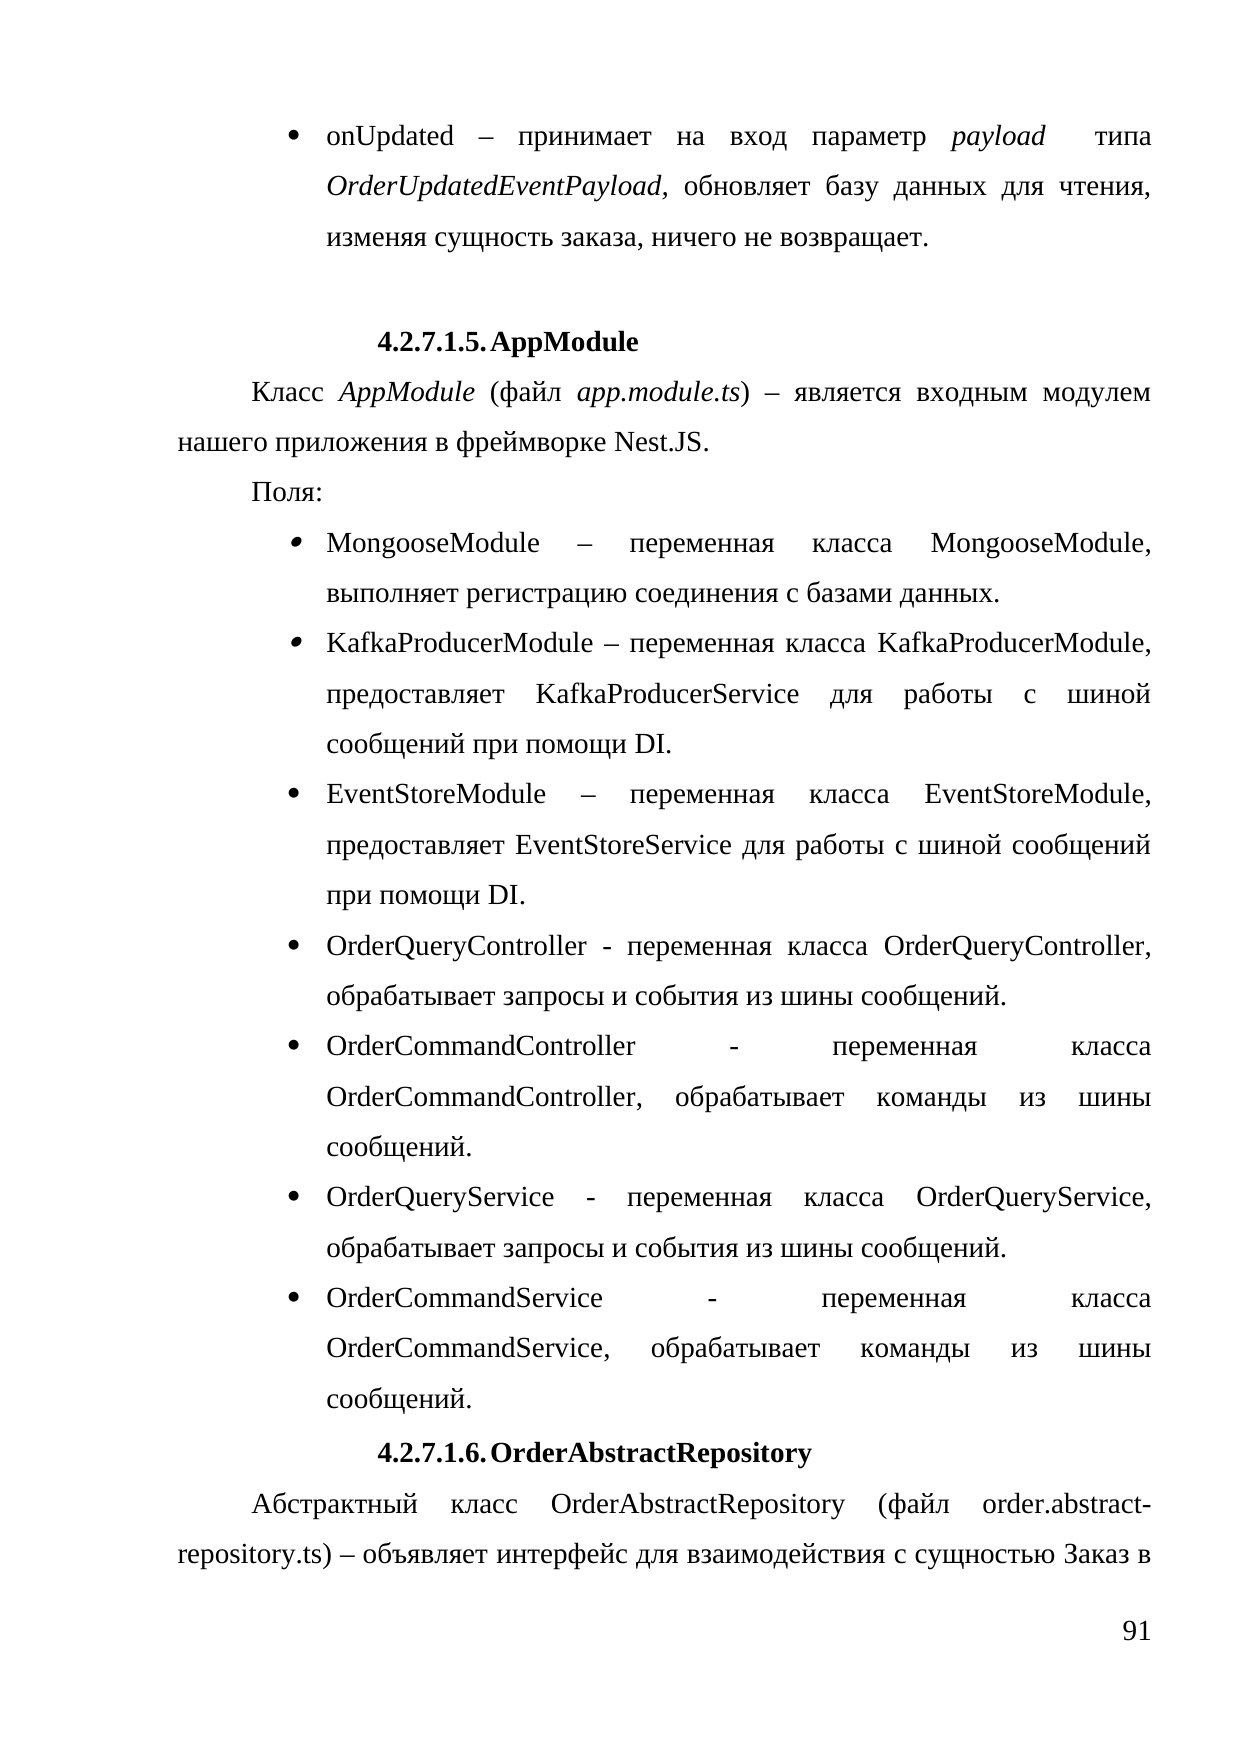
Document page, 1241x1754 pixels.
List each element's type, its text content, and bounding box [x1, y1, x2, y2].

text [177, 1486, 1152, 1569]
list OrderQueryController - переменная класса OrderQueryController, обрабатывает запросы и события из шины сообщений. [288, 928, 1152, 1012]
subtitle OrderAbstractRepository [377, 1435, 1152, 1469]
text Поля: [177, 474, 1152, 508]
list EventStoreModule – переменная класса EventStoreModule, предоставляет EventStoreService для работы с шиной сообщений при помощи DI. [288, 777, 1152, 911]
list OrderCommandService - переменная класса OrderCommandService, обрабатывает команды из шины сообщений. [288, 1280, 1152, 1414]
text Класс AppModule (файл app.module.ts) – является входным модулем нашего приложения в фреймворке Nest.JS. [177, 374, 1152, 458]
list onUpdated – принимает на вход параметр payload типа OrderUpdatedEventPayload, обновляет базу данных для чтения, изменяя сущность заказа, ничего не возвращает. [288, 118, 1152, 252]
list OrderQueryService - переменная класса OrderQueryService, обрабатывает запросы и события из шины сообщений. [288, 1179, 1152, 1263]
list MongooseModule – переменная класса MongooseModule, выполняет регистрацию соединения с базами данных. [288, 525, 1152, 609]
list OrderCommandController - переменная класса OrderCommandController, обрабатывает команды из шины сообщений. [288, 1028, 1152, 1163]
list KafkaProducerModule – переменная класса KafkaProducerModule, предоставляет KafkaProducerService для работы с шиной сообщений при помощи DI. [288, 626, 1152, 760]
subtitle AppModule [377, 324, 1152, 357]
